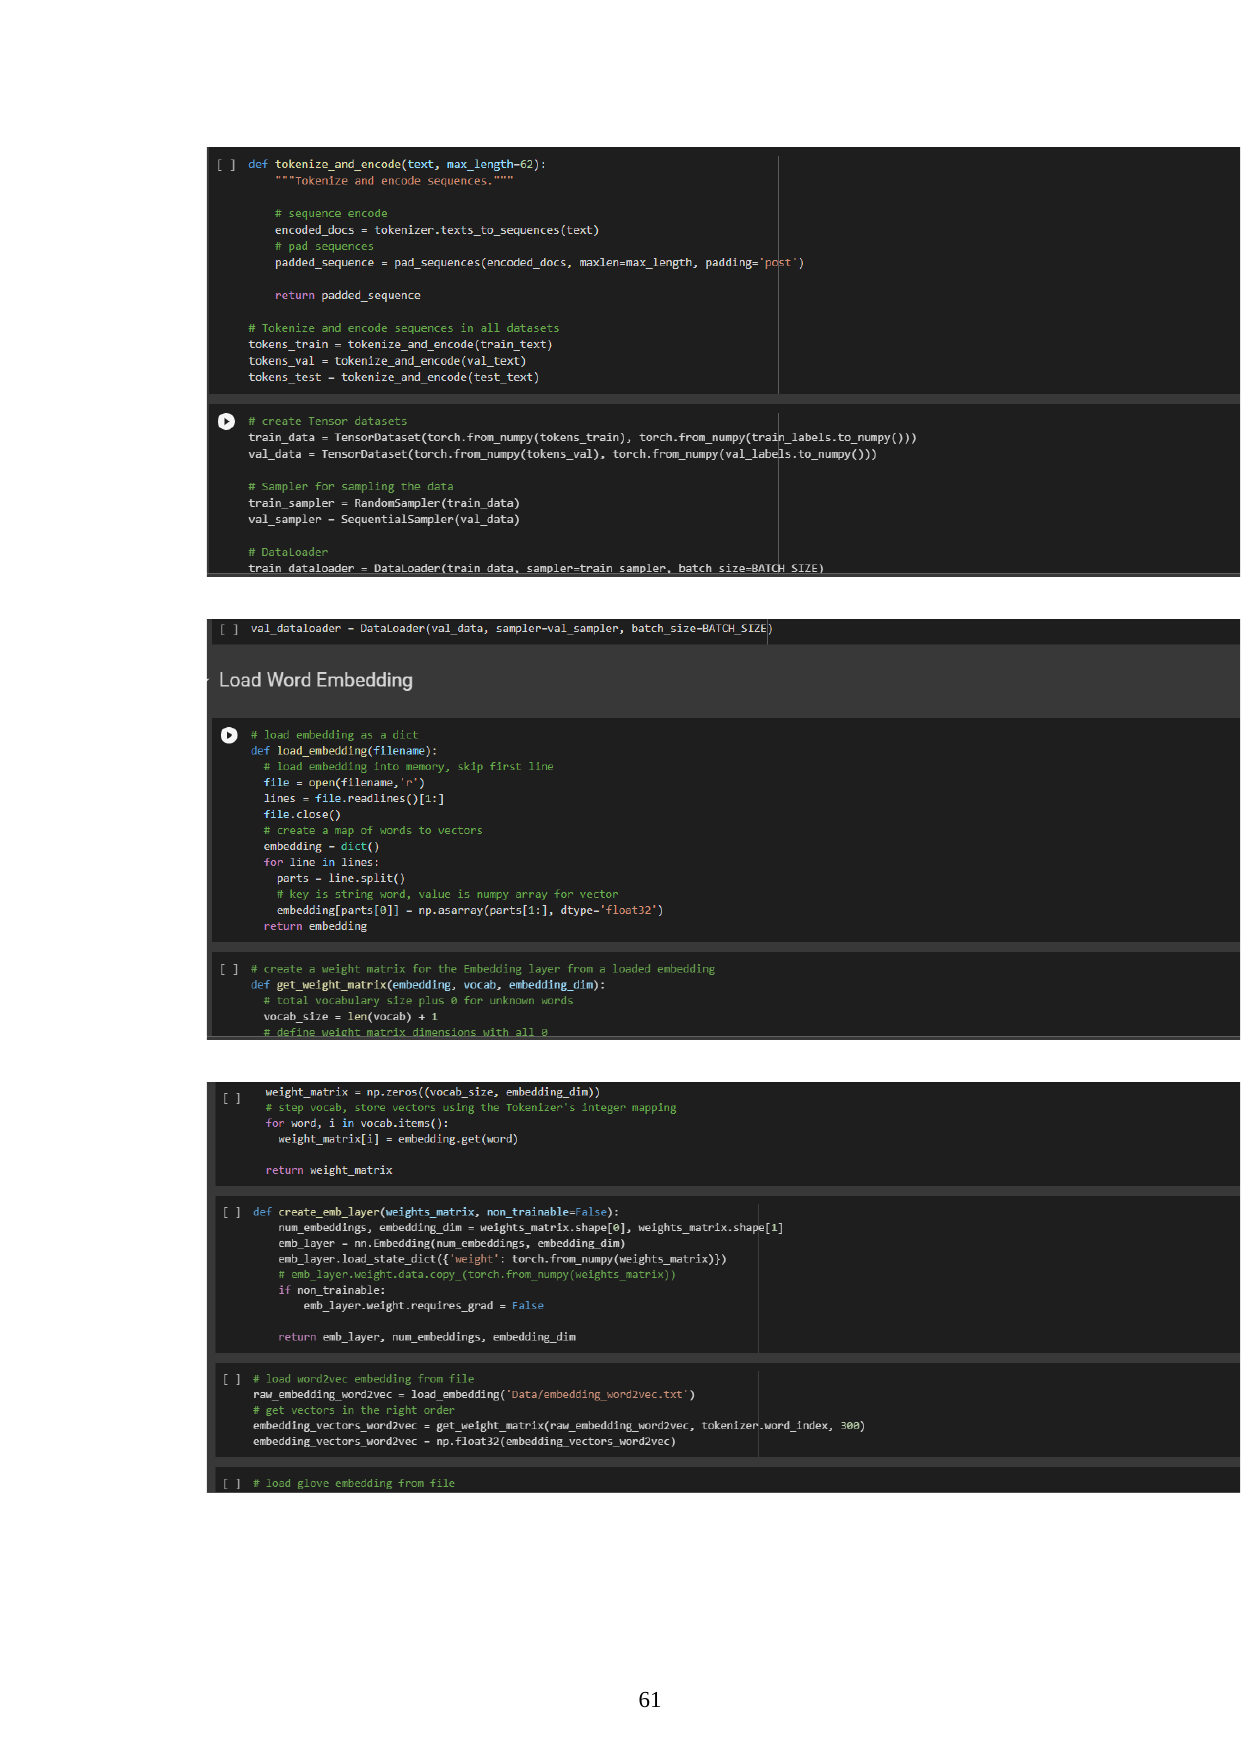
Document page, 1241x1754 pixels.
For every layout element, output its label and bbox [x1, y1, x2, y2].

picture [206, 147, 1241, 577]
picture [206, 1082, 1241, 1493]
picture [206, 619, 1241, 1040]
